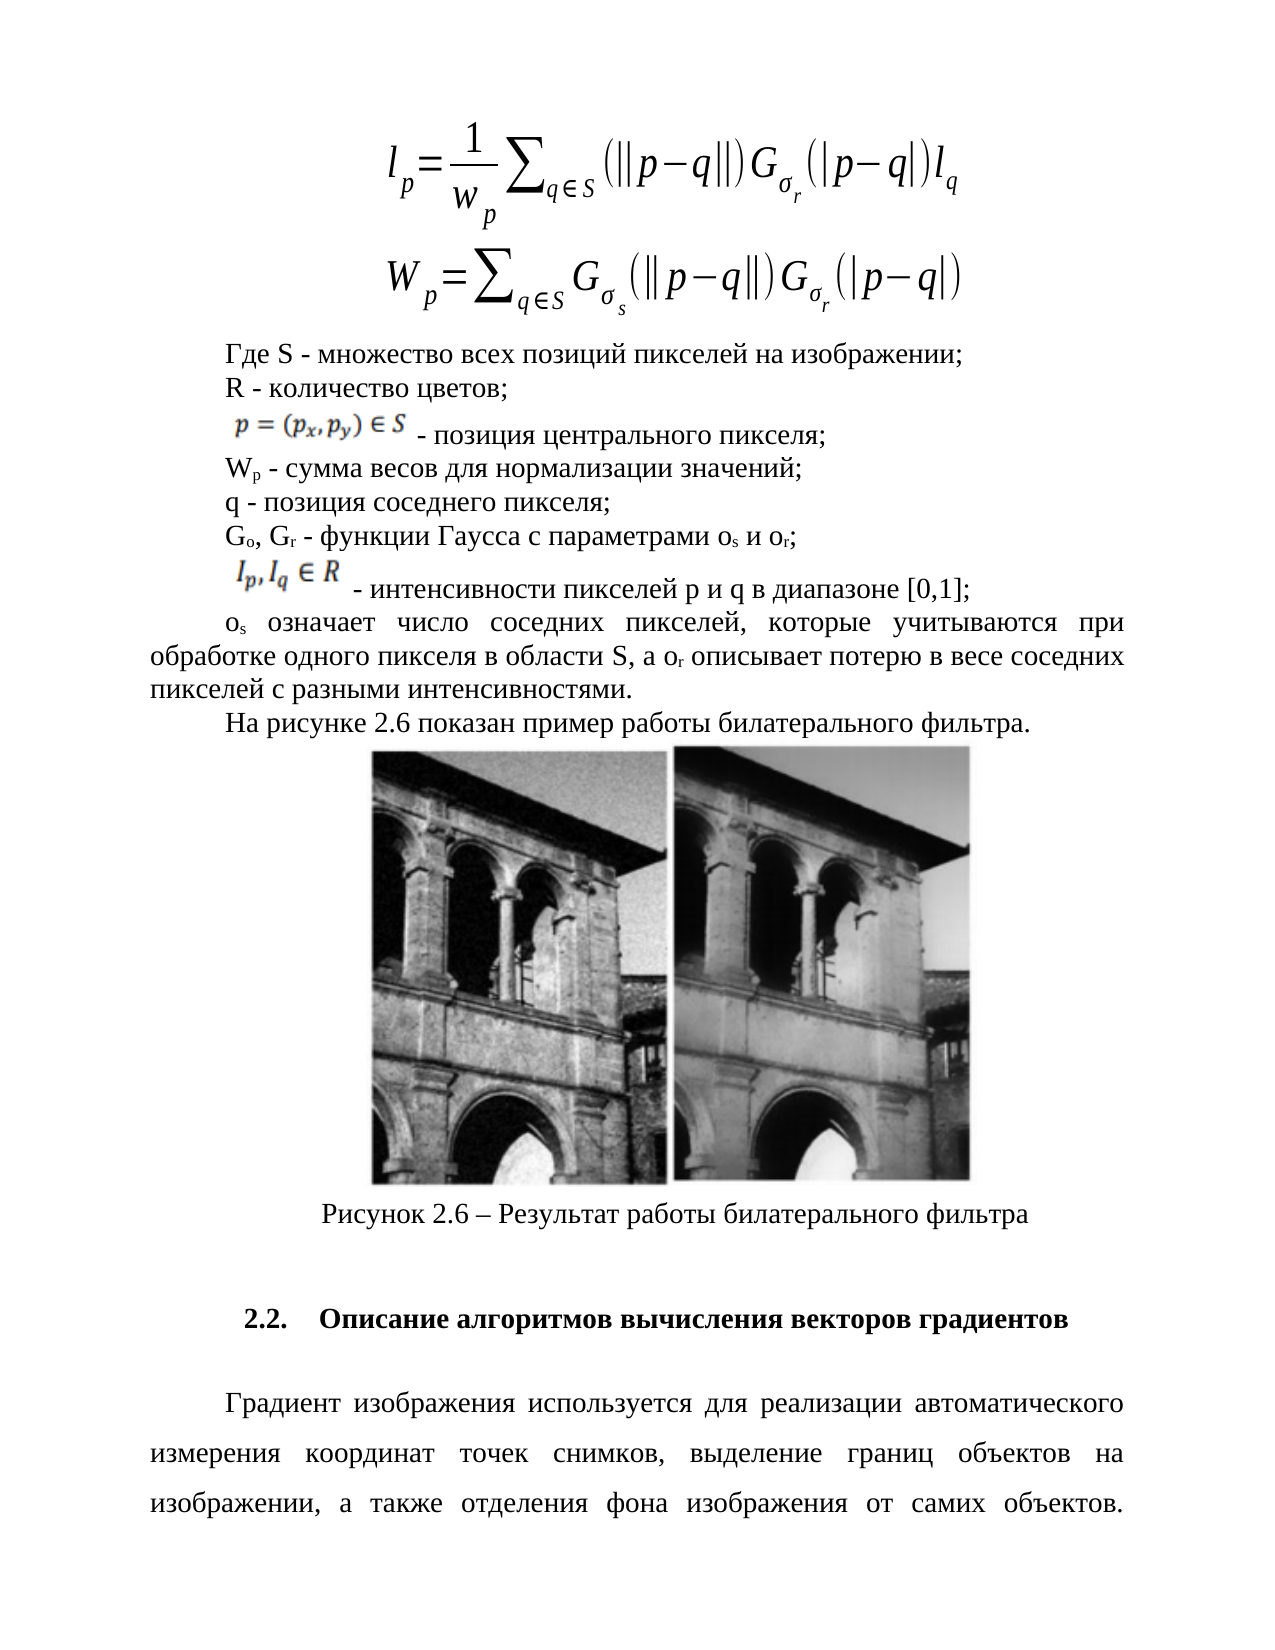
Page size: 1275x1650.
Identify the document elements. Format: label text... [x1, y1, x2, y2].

text - позиция центрального пикселя; [150, 404, 1125, 451]
text Go, Gr - функции Гаусса с параметрами os и or; [150, 518, 1125, 551]
text os означает число соседних пикселей, которые учитываются при обработке одного пикселя в области S, а or описывает потерю в весе соседних пикселей с разными интенсивностями. [150, 604, 1125, 705]
text Рисунок 2.6 – Результат работы билатерального фильтра [150, 1196, 1125, 1230]
text На рисунке 2.6 показан пример работы билатерального фильтра. [150, 705, 1125, 738]
text R - количество цветов; [150, 370, 1125, 404]
picture [225, 403, 410, 445]
text Где S - множество всех позиций пикселей на изображении; [150, 337, 1125, 370]
subtitle Описание алгоритмов вычисления векторов градиентов [187, 1301, 1125, 1335]
text q - позиция соседнего пикселя; [150, 484, 1125, 518]
picture [225, 551, 346, 599]
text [150, 1385, 1125, 1519]
text - интенсивности пикселей p и q в диапазоне [0,1]; [150, 551, 1125, 604]
text Wp - сумма весов для нормализации значений; [150, 451, 1125, 484]
picture [365, 738, 986, 1197]
